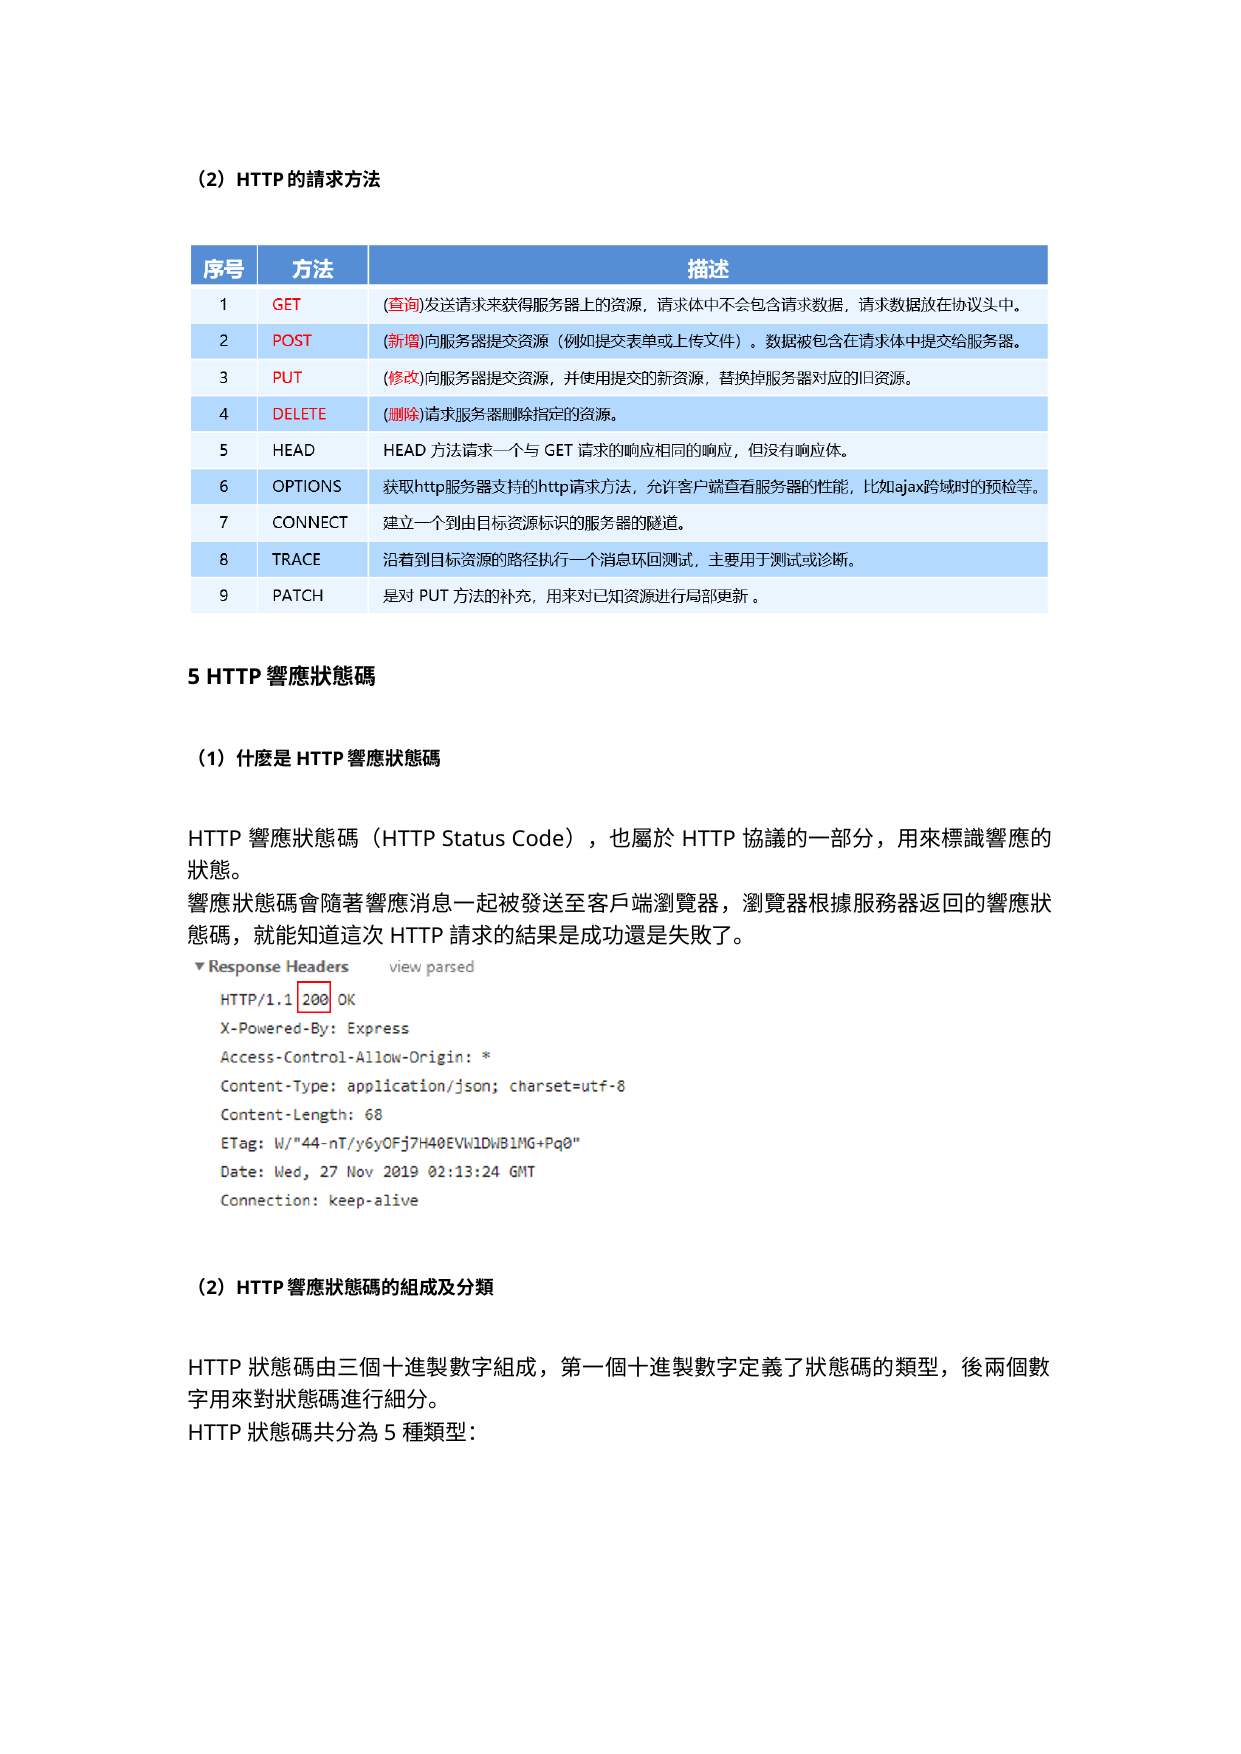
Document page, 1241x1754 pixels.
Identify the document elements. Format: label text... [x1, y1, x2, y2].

text HTTP 狀態碼由三個十進製數字組成，第一個十進製數字定義了狀態碼的類型，後兩個數字用來對狀態碼進行細分。 [187, 1349, 1053, 1414]
subtitle 5 HTTP響應狀態碼 [187, 658, 1053, 691]
subtitle （2）HTTP的請求方法 [187, 162, 1053, 194]
text HTTP 狀態碼共分為 5 種類型： [187, 1414, 1053, 1447]
picture [187, 241, 1053, 618]
text HTTP 響應狀態碼（HTTP Status Code），也屬於 HTTP 協議的一部分，用來標識響應的狀態。 [187, 821, 1053, 886]
text 響應狀態碼會隨著響應消息一起被發送至客戶端瀏覽器，瀏覽器根據服務器返回的響應狀態碼，就能知道這次 HTTP 請求的結果是成功還是失敗了。 [187, 886, 1053, 951]
picture [187, 950, 634, 1215]
subtitle （1）什麽是HTTP響應狀態碼 [187, 741, 1053, 774]
subtitle （2）HTTP響應狀態碼的組成及分類 [187, 1270, 1053, 1303]
